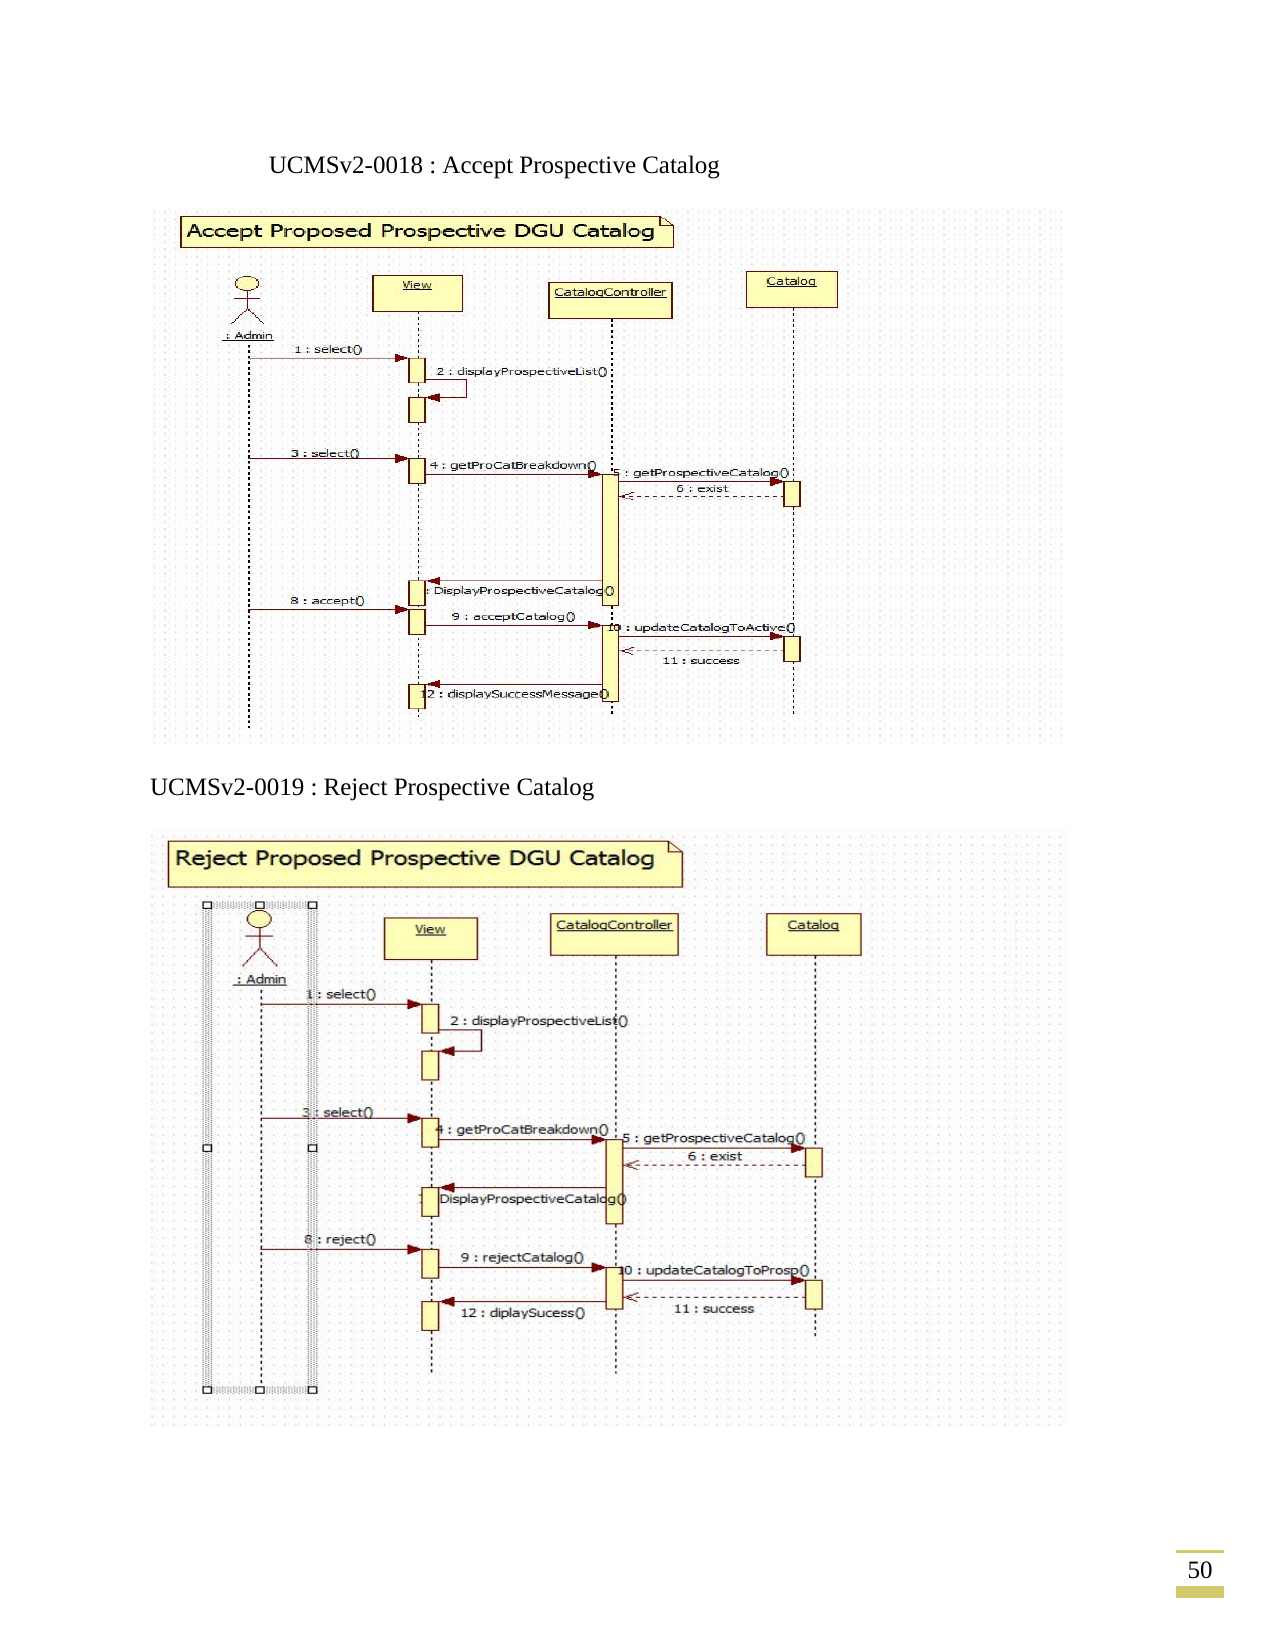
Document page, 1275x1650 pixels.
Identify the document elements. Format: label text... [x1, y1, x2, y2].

text UCMSv2-0019 : Reject Prospective Catalog [150, 772, 1125, 801]
text UCMSv2-0018 : Accept Prospective Catalog [269, 150, 1125, 179]
picture [150, 829, 1071, 1429]
picture [150, 207, 1063, 744]
